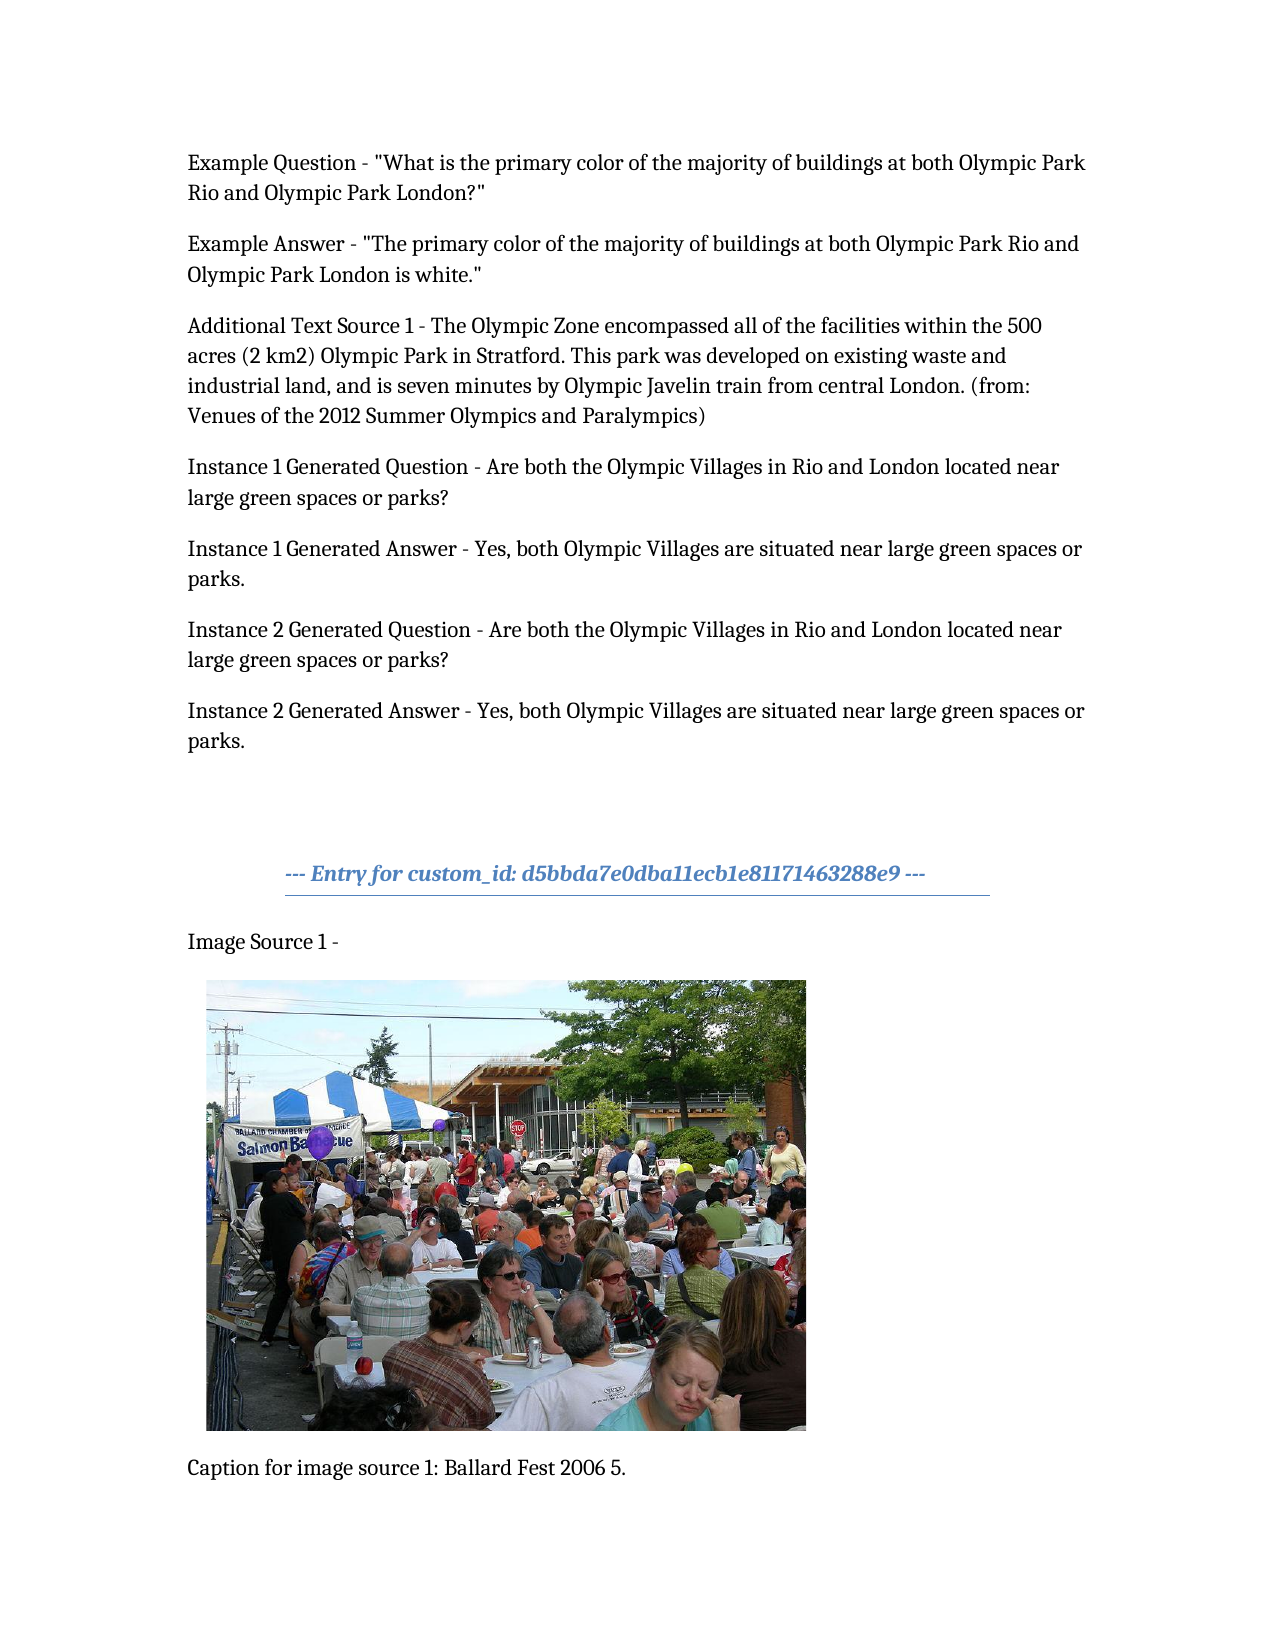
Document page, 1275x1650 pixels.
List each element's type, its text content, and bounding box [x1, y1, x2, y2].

text Caption for image source 1: Ballard Fest 2006 5. [187, 1455, 1087, 1481]
text Additional Text Source 1 - The Olympic Zone encompassed all of the facilities within the 500 acres (2 km2) Olympic Park in Stratford. This park was developed on existing waste and industrial land, and is seven minutes by Olympic Javelin train from central London. (from: Venues of the 2012 Summer Olympics and Paralympics) [187, 312, 1087, 429]
picture [206, 980, 807, 1431]
text Instance 2 Generated Answer - Yes, both Olympic Villages are situated near large green spaces or parks. [187, 698, 1087, 754]
text Example Answer - "The primary color of the majority of buildings at both Olympic Park Rio and Olympic Park London is white." [187, 231, 1087, 288]
text Instance 1 Generated Question - Are both the Olympic Villages in Rio and London located near large green spaces or parks? [187, 454, 1087, 511]
text Instance 1 Generated Answer - Yes, both Olympic Villages are situated near large green spaces or parks. [187, 535, 1087, 592]
text Instance 2 Generated Question - Are both the Olympic Villages in Rio and London located near large green spaces or parks? [187, 617, 1087, 673]
text --- Entry for custom_id: d5bbda7e0dba11ecb1e81171463288e9 --- [285, 860, 990, 895]
text Image Source 1 - [187, 929, 1087, 956]
text Example Question - "What is the primary color of the majority of buildings at both Olympic Park Rio and Olympic Park London?" [187, 150, 1087, 207]
